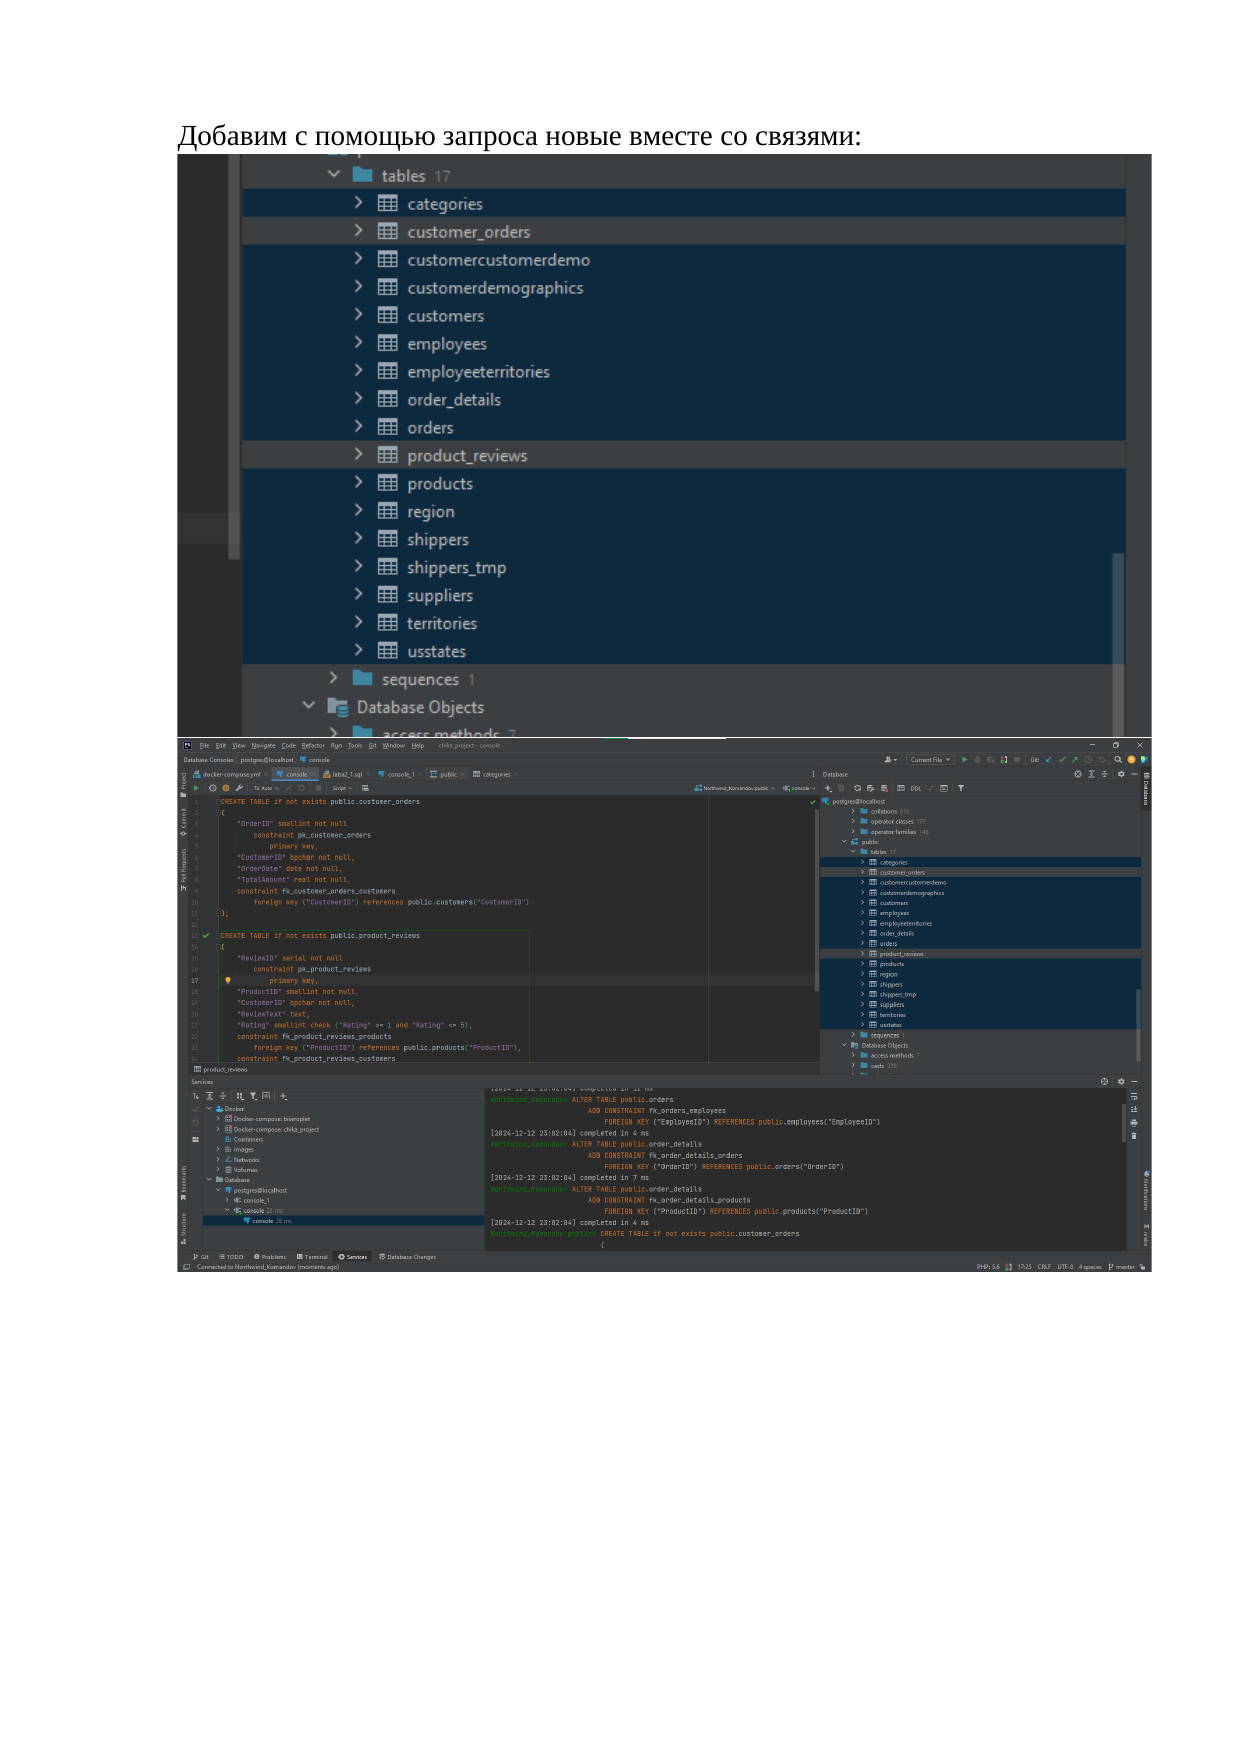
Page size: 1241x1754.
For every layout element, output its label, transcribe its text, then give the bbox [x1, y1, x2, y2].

picture [177, 154, 1152, 737]
text Добавим с помощью запроса новые вместе со связями: [177, 118, 1152, 154]
picture [177, 738, 1152, 1272]
